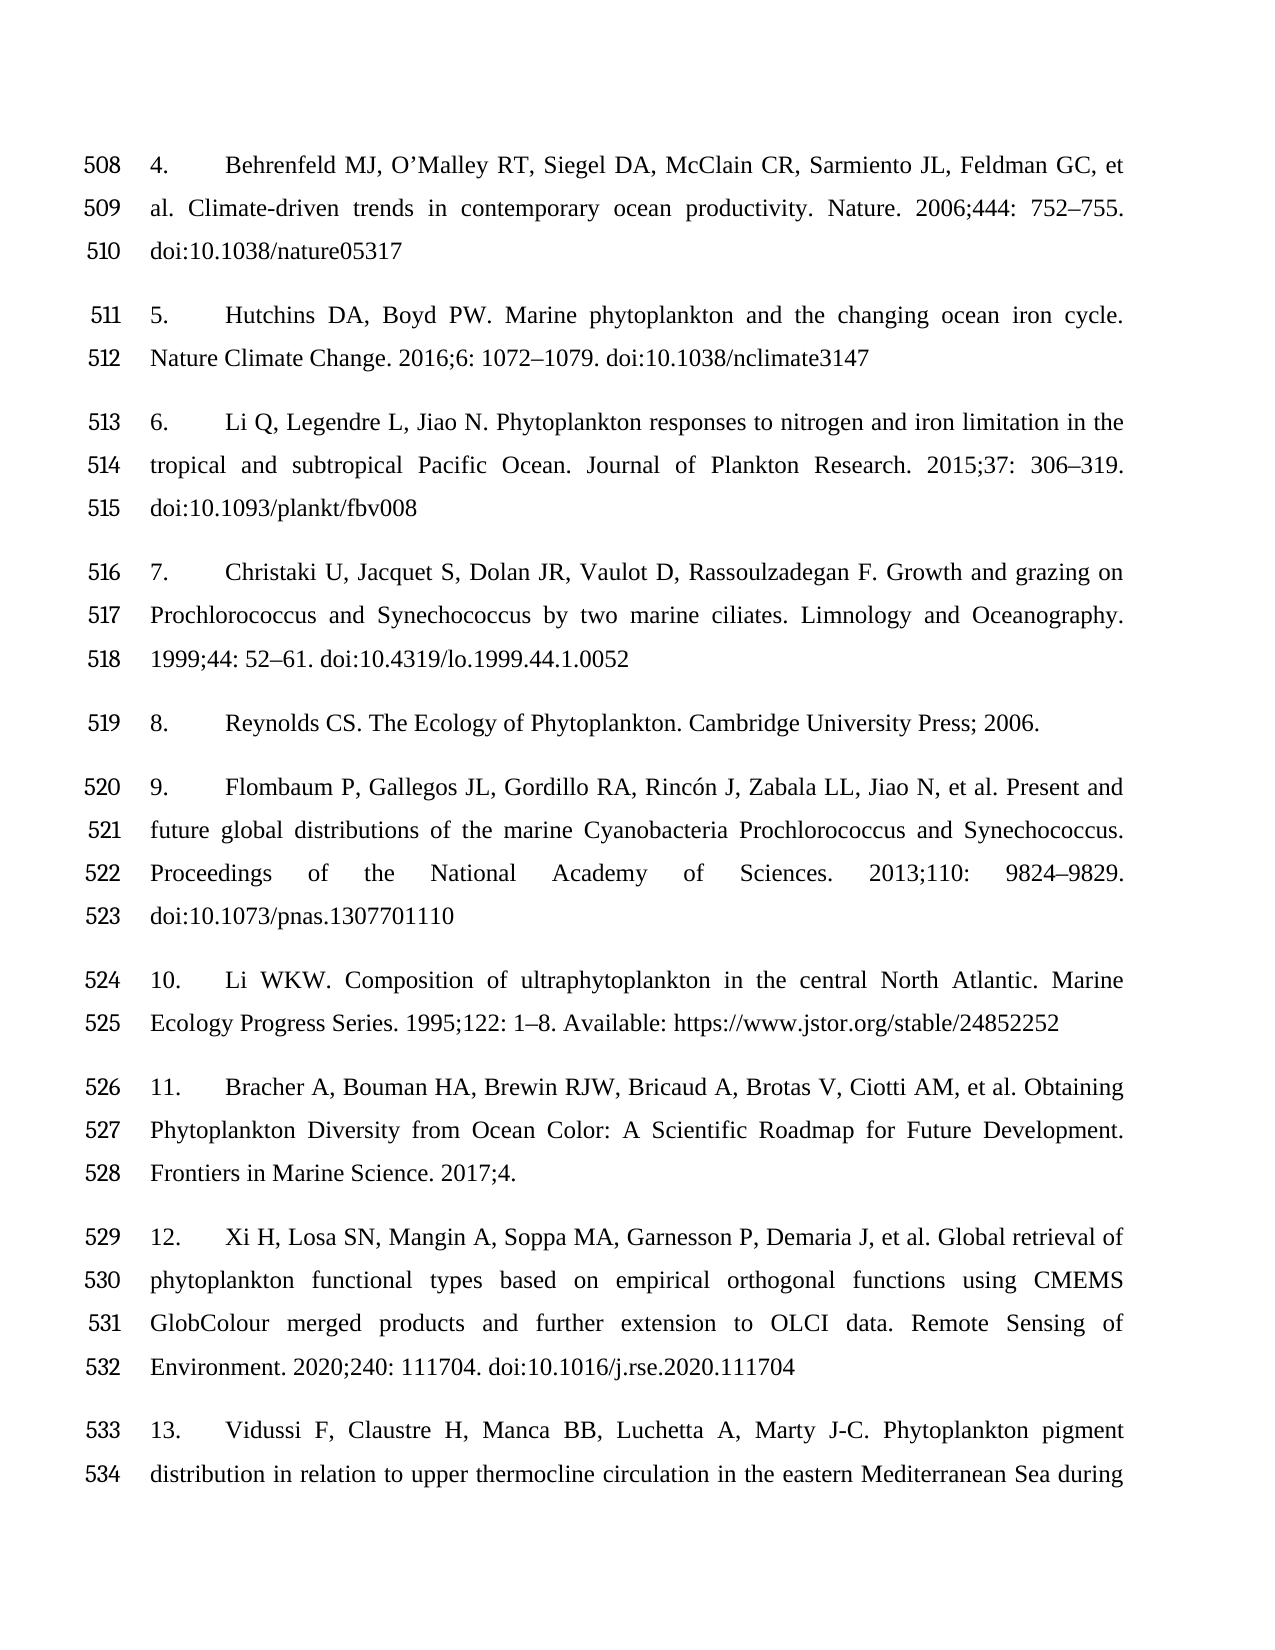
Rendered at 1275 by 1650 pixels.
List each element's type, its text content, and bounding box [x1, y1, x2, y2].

text 10. Li WKW. Composition of ultraphytoplankton in the central North Atlantic. Marine Ecology Progress Series. 1995;122: 1–8. Available: https://www.jstor.org/stable/24852252 [150, 965, 1125, 1037]
text 6. Li Q, Legendre L, Jiao N. Phytoplankton responses to nitrogen and iron limitation in the tropical and subtropical Pacific Ocean. Journal of Plankton Research. 2015;37: 306–319. doi:10.1093/plankt/fbv008 [150, 407, 1125, 522]
text 7. Christaki U, Jacquet S, Dolan JR, Vaulot D, Rassoulzadegan F. Growth and grazing on Prochlorococcus and Synechococcus by two marine ciliates. Limnology and Oceanography. 1999;44: 52–61. doi:10.4319/lo.1999.44.1.0052 [150, 557, 1125, 672]
text 11. Bracher A, Bouman HA, Brewin RJW, Bricaud A, Brotas V, Ciotti AM, et al. Obtaining Phytoplankton Diversity from Ocean Color: A Scientific Roadmap for Future Development. Frontiers in Marine Science. 2017;4. [150, 1072, 1125, 1187]
text 8. Reynolds CS. The Ecology of Phytoplankton. Cambridge University Press; 2006. [150, 708, 1125, 736]
text 5. Hutchins DA, Boyd PW. Marine phytoplankton and the changing ocean iron cycle. Nature Climate Change. 2016;6: 1072–1079. doi:10.1038/nclimate3147 [150, 300, 1125, 372]
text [150, 1416, 1125, 1487]
text 9. Flombaum P, Gallegos JL, Gordillo RA, Rincón J, Zabala LL, Jiao N, et al. Present and future global distributions of the marine Cyanobacteria Prochlorococcus and Synechococcus. Proceedings of the National Academy of Sciences. 2013;110: 9824–9829. doi:10.1073/pnas.1307701110 [150, 772, 1125, 930]
text 12. Xi H, Losa SN, Mangin A, Soppa MA, Garnesson P, Demaria J, et al. Global retrieval of phytoplankton functional types based on empirical orthogonal functions using CMEMS GlobColour merged products and further extension to OLCI data. Remote Sensing of Environment. 2020;240: 111704. doi:10.1016/j.rse.2020.111704 [150, 1222, 1125, 1380]
text 4. Behrenfeld MJ, O’Malley RT, Siegel DA, McClain CR, Sarmiento JL, Feldman GC, et al. Climate-driven trends in contemporary ocean productivity. Nature. 2006;444: 752–755. doi:10.1038/nature05317 [150, 150, 1125, 265]
